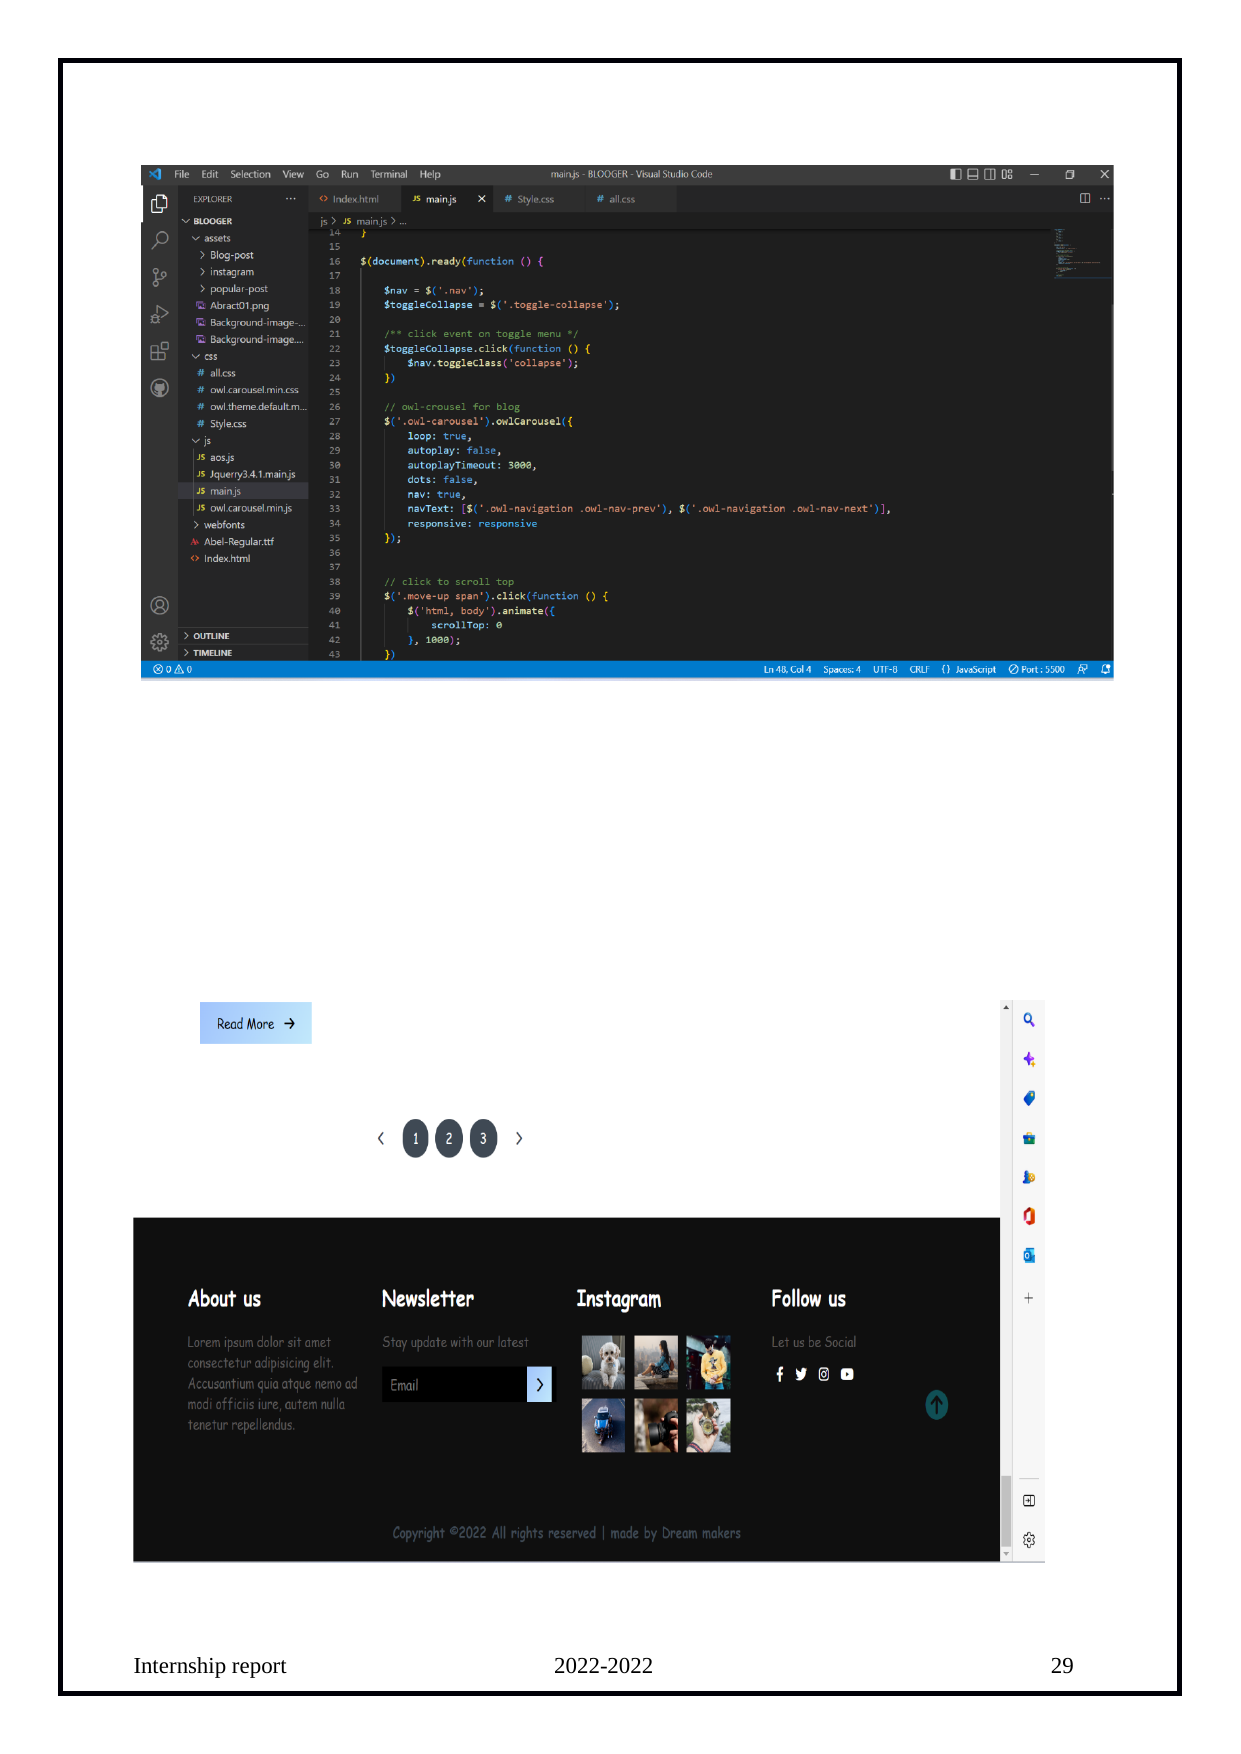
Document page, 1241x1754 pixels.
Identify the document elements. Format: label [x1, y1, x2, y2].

picture [133, 1000, 1045, 1563]
picture [141, 165, 1114, 681]
